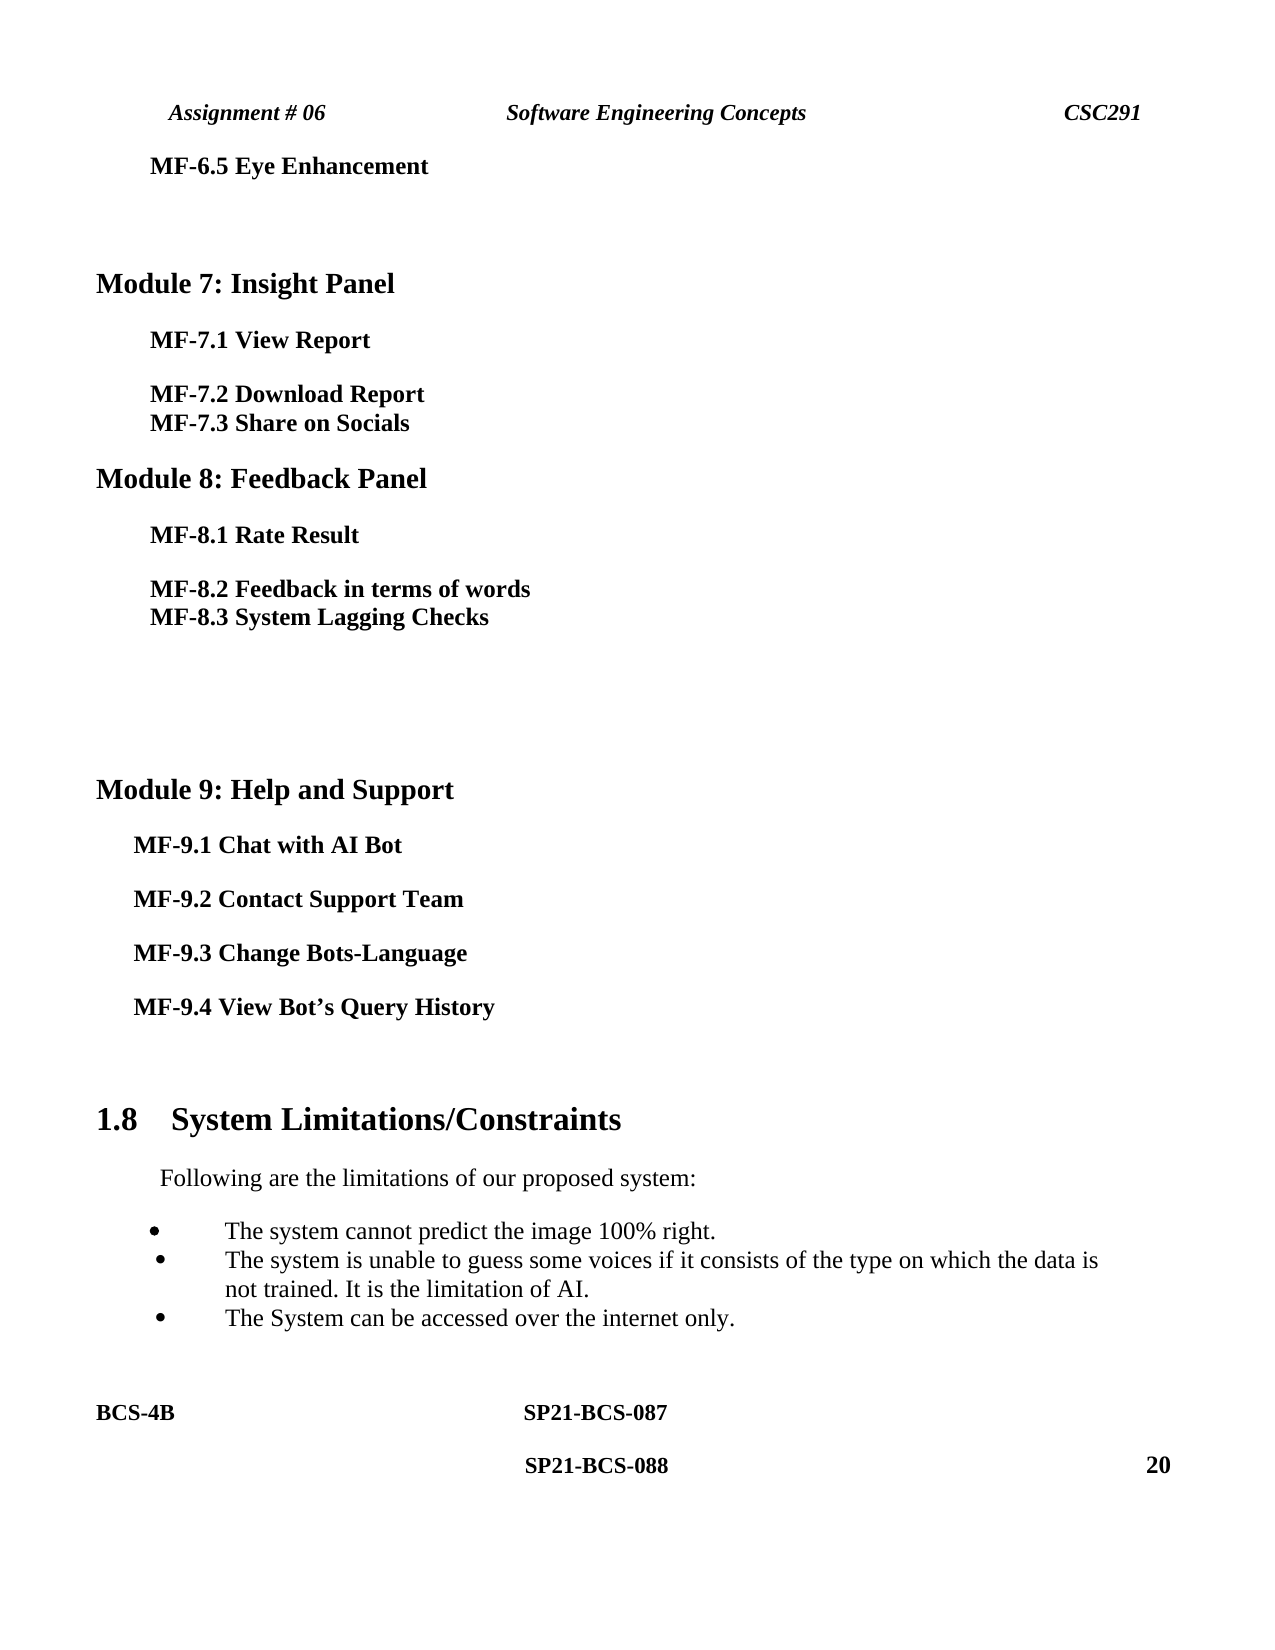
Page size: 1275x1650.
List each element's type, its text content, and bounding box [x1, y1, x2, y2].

subtitle Module 8: Feedback Panel [96, 461, 1217, 495]
text MF-7.1 View Report [150, 325, 1217, 354]
text MF-8.2 Feedback in terms of words MF-8.3 System Lagging Checks [150, 574, 531, 631]
subtitle Module 7: Insight Panel [96, 267, 1217, 300]
text MF-9.4 View Bot’s Query History [96, 992, 1217, 1021]
list The System can be accessed over the internet only. [156, 1303, 1217, 1332]
text MF-9.1 Chat with AI Bot [96, 831, 1217, 859]
subtitle System Limitations/Constraints [96, 1099, 1217, 1138]
text MF-6.5 Eye Enhancement [150, 151, 1217, 179]
list The system is unable to guess some voices if it consists of the type on which the data is not trained. It is the limitation of AI. [156, 1245, 1126, 1303]
subtitle Module 9: Help and Support [96, 772, 1217, 806]
list The system cannot predict the image 100% right. [150, 1216, 1217, 1245]
text Following are the limitations of our proposed system: [159, 1163, 1217, 1191]
text MF-9.3 Change Bots-Language [96, 938, 1217, 967]
text MF-9.2 Contact Support Team [96, 884, 1217, 913]
text MF-7.2 Download Report MF-7.3 Share on Socials [150, 379, 424, 436]
text MF-8.1 Rate Result [150, 520, 1217, 549]
